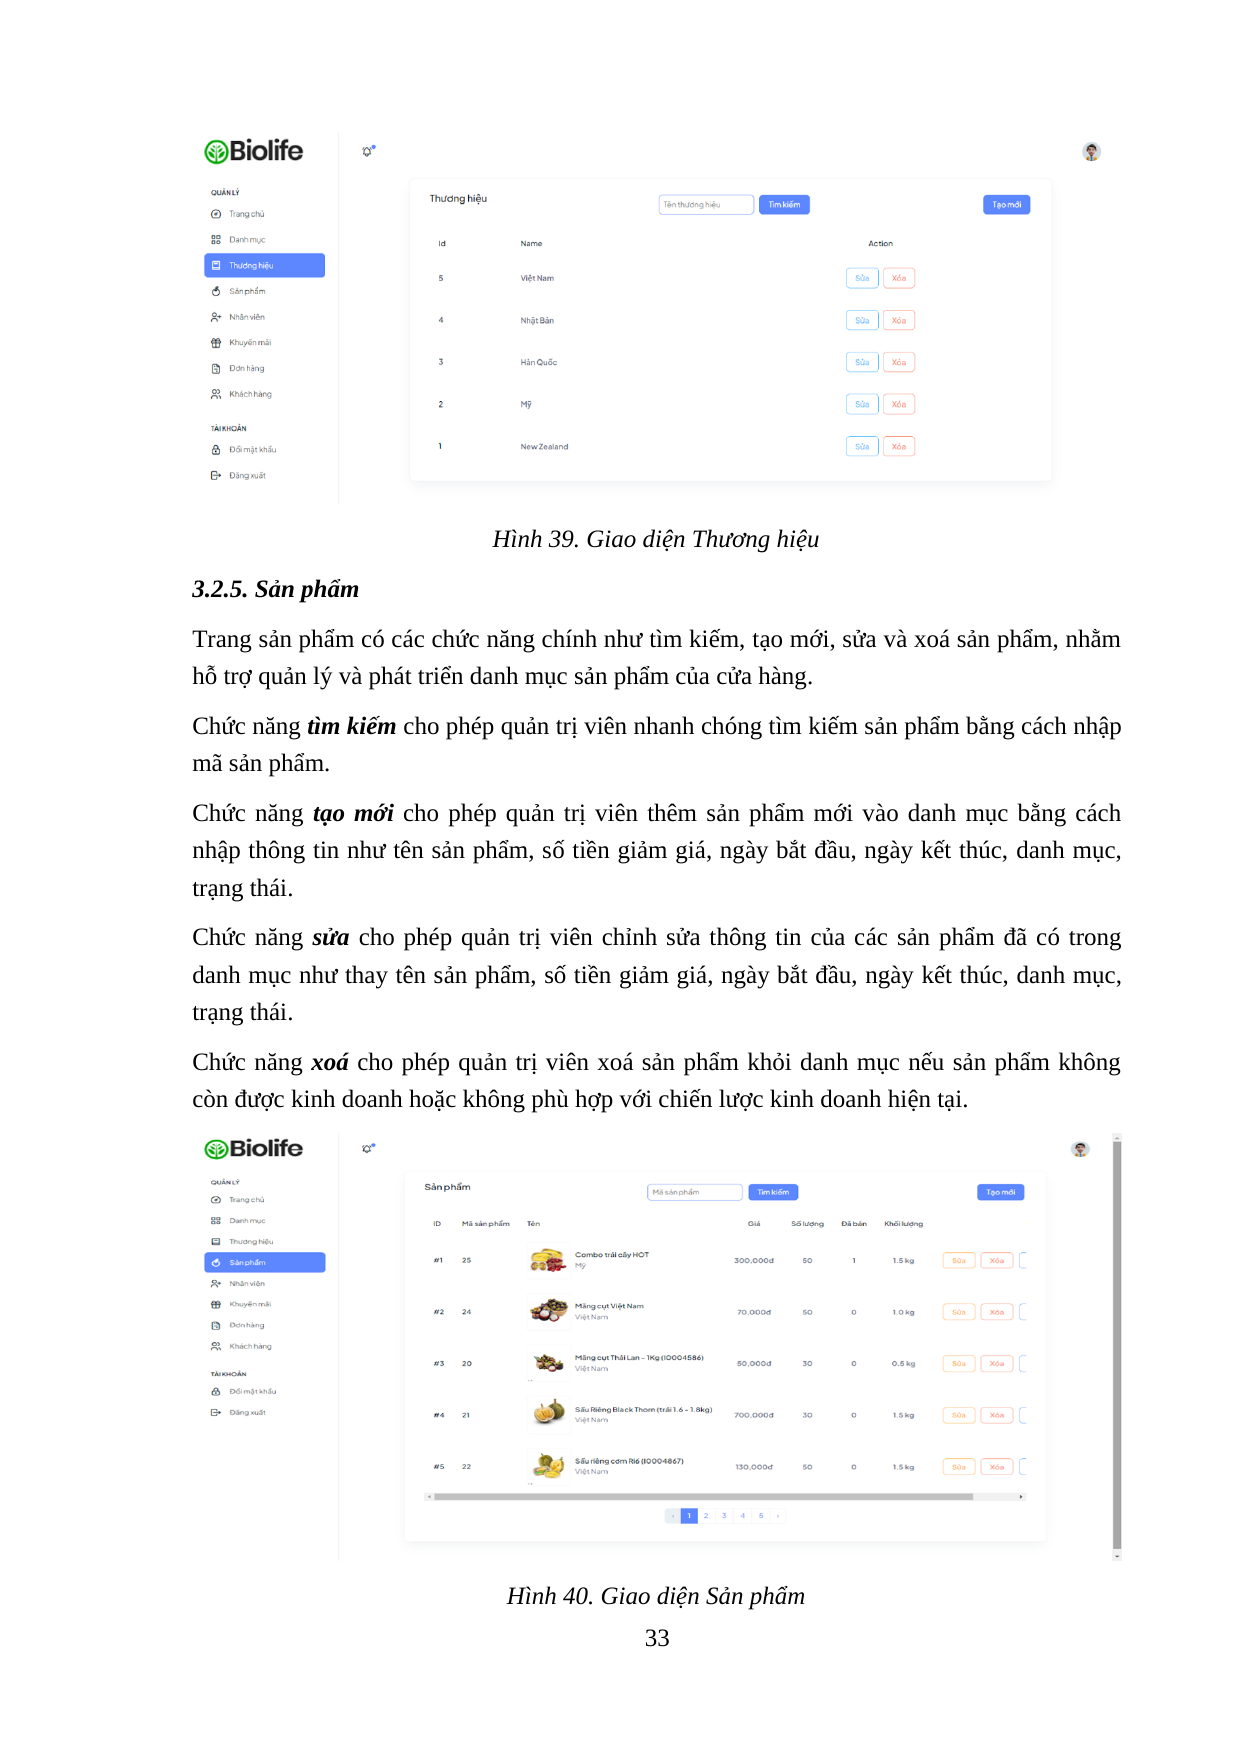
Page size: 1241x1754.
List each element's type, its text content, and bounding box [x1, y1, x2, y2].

text Chức năng xoá cho phép quản trị viên xoá sản phẩm khỏi danh mục nếu sản phẩm không còn được kinh doanh hoặc không phù hợp với chiến lược kinh doanh hiện tại. [192, 1047, 1122, 1113]
text Trang sản phẩm có các chức năng chính như tìm kiếm, tạo mới, sửa và xoá sản phẩm, nhằm hỗ trợ quản lý và phát triển danh mục sản phẩm của cửa hàng. [192, 624, 1122, 690]
text Hình 40. Giao diện Sản phẩm [192, 1581, 1122, 1610]
text Hình 39. Giao diện Thương hiệu [192, 524, 1122, 553]
picture [192, 1133, 1122, 1561]
text Chức năng sửa cho phép quản trị viên chỉnh sửa thông tin của các sản phẩm đã có trong danh mục như thay tên sản phẩm, số tiền giảm giá, ngày bắt đầu, ngày kết thúc, danh mục, trạng thái. [192, 922, 1122, 1026]
subtitle 3.2.5. Sản phẩm [192, 574, 1122, 603]
text Chức năng tạo mới cho phép quản trị viên thêm sản phẩm mới vào danh mục bằng cách nhập thông tin như tên sản phẩm, số tiền giảm giá, ngày bắt đầu, ngày kết thúc, danh mục, trạng thái. [192, 798, 1122, 901]
picture [192, 132, 1123, 504]
text Chức năng tìm kiếm cho phép quản trị viên nhanh chóng tìm kiếm sản phẩm bằng cách nhập mã sản phẩm. [192, 711, 1122, 777]
